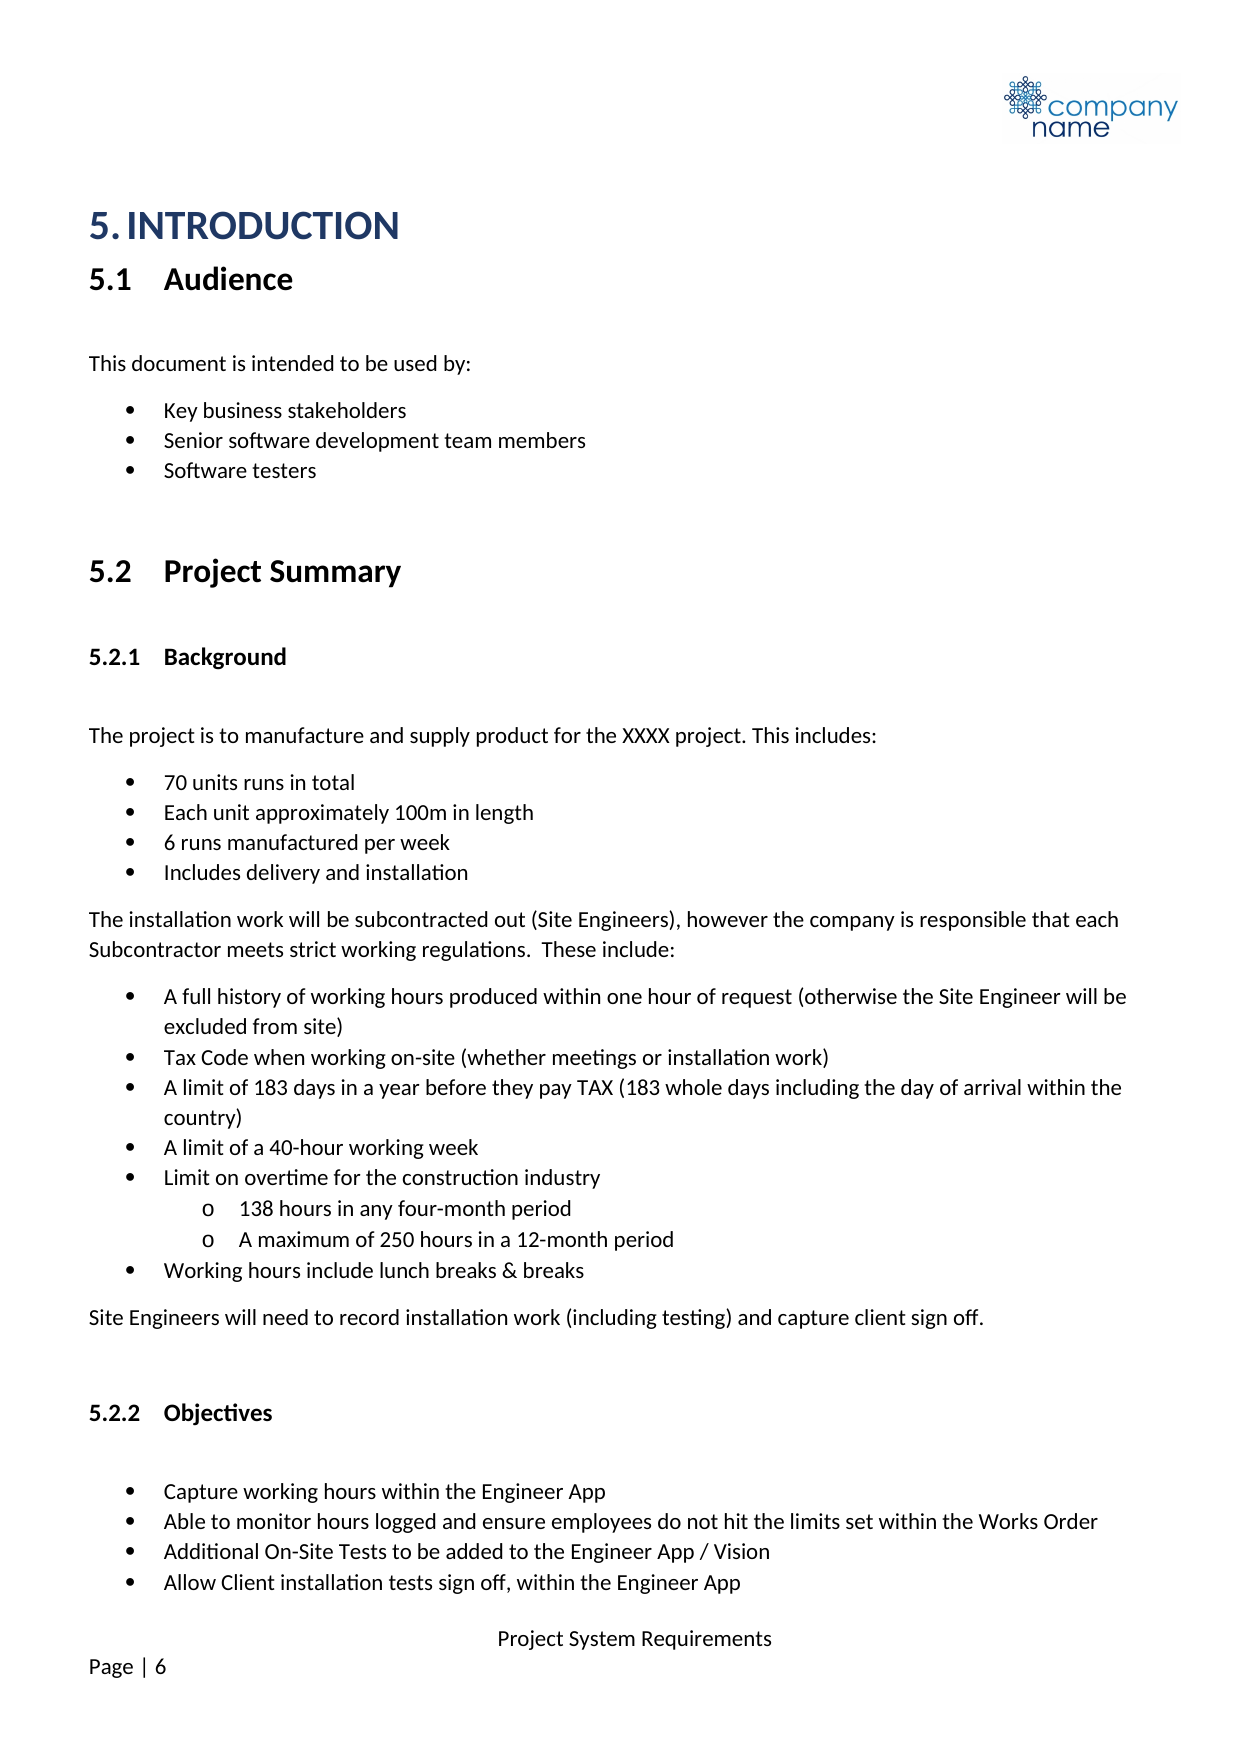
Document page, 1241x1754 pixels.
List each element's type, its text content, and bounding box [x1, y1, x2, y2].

text This document is intended to be used by: [89, 349, 1181, 377]
list Includes delivery and installation [126, 858, 1181, 886]
list Software testers [126, 456, 1181, 484]
subtitle Audience [89, 258, 1181, 299]
text The installation work will be subcontracted out (Site Engineers), however the company is responsible that each Subcontractor meets strict working regulations. These include: [89, 905, 1181, 963]
subtitle INTRODUCTION [89, 199, 1181, 250]
list Allow Client installation tests sign off, within the Engineer App [126, 1568, 1181, 1596]
list 70 units runs in total [126, 768, 1181, 796]
list A limit of a 40-hour working week [126, 1133, 1181, 1161]
picture [1002, 73, 1182, 144]
subtitle Background [89, 641, 1181, 672]
list Able to monitor hours logged and ensure employees do not hit the limits set within the Works Order [126, 1507, 1181, 1535]
list Each unit approximately 100m in length [126, 798, 1181, 826]
list Key business stakeholders [126, 396, 1181, 424]
subtitle Objectives [89, 1397, 1181, 1428]
list A limit of 183 days in a year before they pay TAX (183 whole days including the day of arrival within the country) [126, 1073, 1181, 1131]
list 6 runs manufactured per week [126, 828, 1181, 856]
list 138 hours in any four-month period [201, 1194, 1181, 1223]
list Tax Code when working on-site (whether meetings or installation work) [126, 1043, 1181, 1071]
text Site Engineers will need to record installation work (including testing) and capture client sign off. [89, 1303, 1181, 1332]
list A maximum of 250 hours in a 12-month period [201, 1225, 1181, 1254]
subtitle Project Summary [89, 550, 1181, 591]
list Working hours include lunch breaks & breaks [126, 1257, 1181, 1285]
list Capture working hours within the Engineer App [126, 1477, 1181, 1505]
list Senior software development team members [126, 426, 1181, 454]
list A full history of working hours produced within one hour of request (otherwise the Site Engineer will be excluded from site) [126, 982, 1181, 1041]
list Additional On-Site Tests to be added to the Engineer App / Vision [126, 1537, 1181, 1566]
list Limit on overtime for the construction industry [126, 1163, 1181, 1192]
text The project is to manufacture and supply product for the XXXX project. This includes: [89, 721, 1181, 749]
